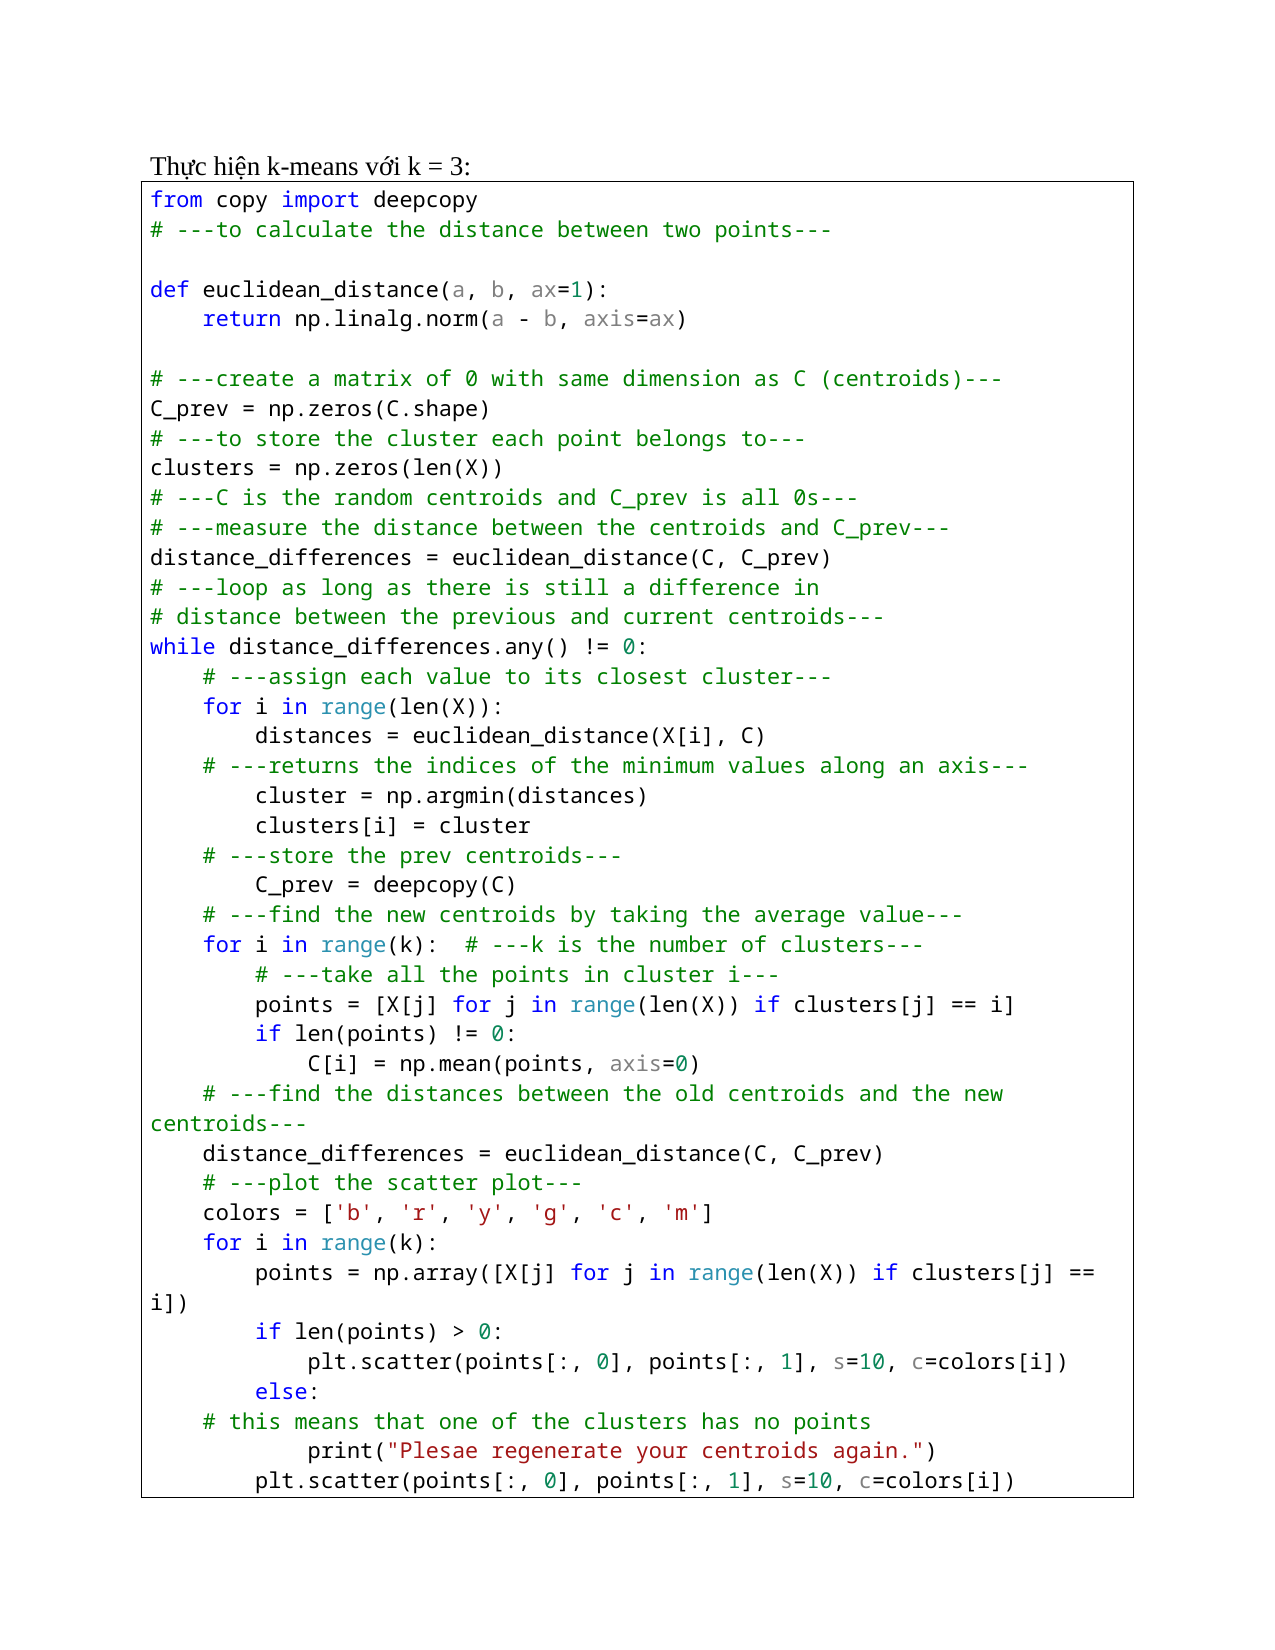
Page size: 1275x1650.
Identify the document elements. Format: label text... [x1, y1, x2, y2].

text # ---assign each value to its closest cluster--- [150, 661, 1125, 691]
text if len(points) != 0: [150, 1018, 1125, 1048]
text points = [X[j] for j in range(len(X)) if clusters[j] == i] [150, 989, 1125, 1018]
text print("Plesae regenerate your centroids again.") [150, 1436, 1125, 1462]
text points = np.array([X[j] for j in range(len(X)) if clusters[j] == i]) [150, 1257, 1125, 1316]
text from copy import deepcopy [142, 182, 1133, 214]
text while distance_differences.any() != 0: [150, 631, 1125, 661]
text for i in range(k): # ---k is the number of clusters--- [150, 929, 1125, 959]
text # ---to calculate the distance between two points--- [150, 214, 1125, 244]
text def euclidean_distance(a, b, ax=1): [150, 274, 1125, 303]
text C_prev = np.zeros(C.shape) [150, 393, 1125, 423]
text C[i] = np.mean(points, axis=0) [150, 1048, 1125, 1078]
text C_prev = deepcopy(C) [150, 869, 1125, 899]
text # ---find the new centroids by taking the average value--- [150, 899, 1125, 929]
text if len(points) > 0: [150, 1316, 1125, 1346]
text clusters[i] = cluster [150, 810, 1125, 840]
text # ---create a matrix of 0 with same dimension as C (centroids)--- [150, 363, 1125, 393]
text plt.scatter(points[:, 0], points[:, 1], s=10, c=colors[i]) [150, 1346, 1125, 1376]
text # distance between the previous and current centroids--- [150, 601, 1125, 631]
text distances = euclidean_distance(X[i], C) [150, 721, 1125, 750]
text # ---find the distances between the old centroids and the new centroids--- [150, 1078, 1125, 1138]
text # ---returns the indices of the minimum values along an axis--- [150, 750, 1125, 780]
text cluster = np.argmin(distances) [150, 780, 1125, 810]
text for i in range(len(X)): [150, 691, 1125, 721]
text # ---plot the scatter plot--- [150, 1167, 1125, 1197]
text clusters = np.zeros(len(X)) [150, 452, 1125, 482]
text # this means that one of the clusters has no points [150, 1406, 1125, 1436]
text return np.linalg.norm(a - b, axis=ax) [150, 303, 1125, 333]
text # ---take all the points in cluster i--- [150, 959, 1125, 989]
text Thực hiện k-means với k = 3: [150, 150, 1125, 181]
text # ---measure the distance between the centroids and C_prev--- [150, 512, 1125, 542]
text colors = ['b', 'r', 'y', 'g', 'c', 'm'] [150, 1197, 1125, 1227]
text else: [150, 1376, 1125, 1406]
text plt.scatter(points[:, 0], points[:, 1], s=10, c=colors[i]) [142, 1462, 1133, 1497]
text # ---C is the random centroids and C_prev is all 0s--- [150, 482, 1125, 512]
text # ---store the prev centroids--- [150, 840, 1125, 869]
text for i in range(k): [150, 1227, 1125, 1257]
text distance_differences = euclidean_distance(C, C_prev) [150, 542, 1125, 572]
text # ---to store the cluster each point belongs to--- [150, 423, 1125, 452]
text # ---loop as long as there is still a difference in [150, 572, 1125, 601]
text distance_differences = euclidean_distance(C, C_prev) [150, 1138, 1125, 1167]
